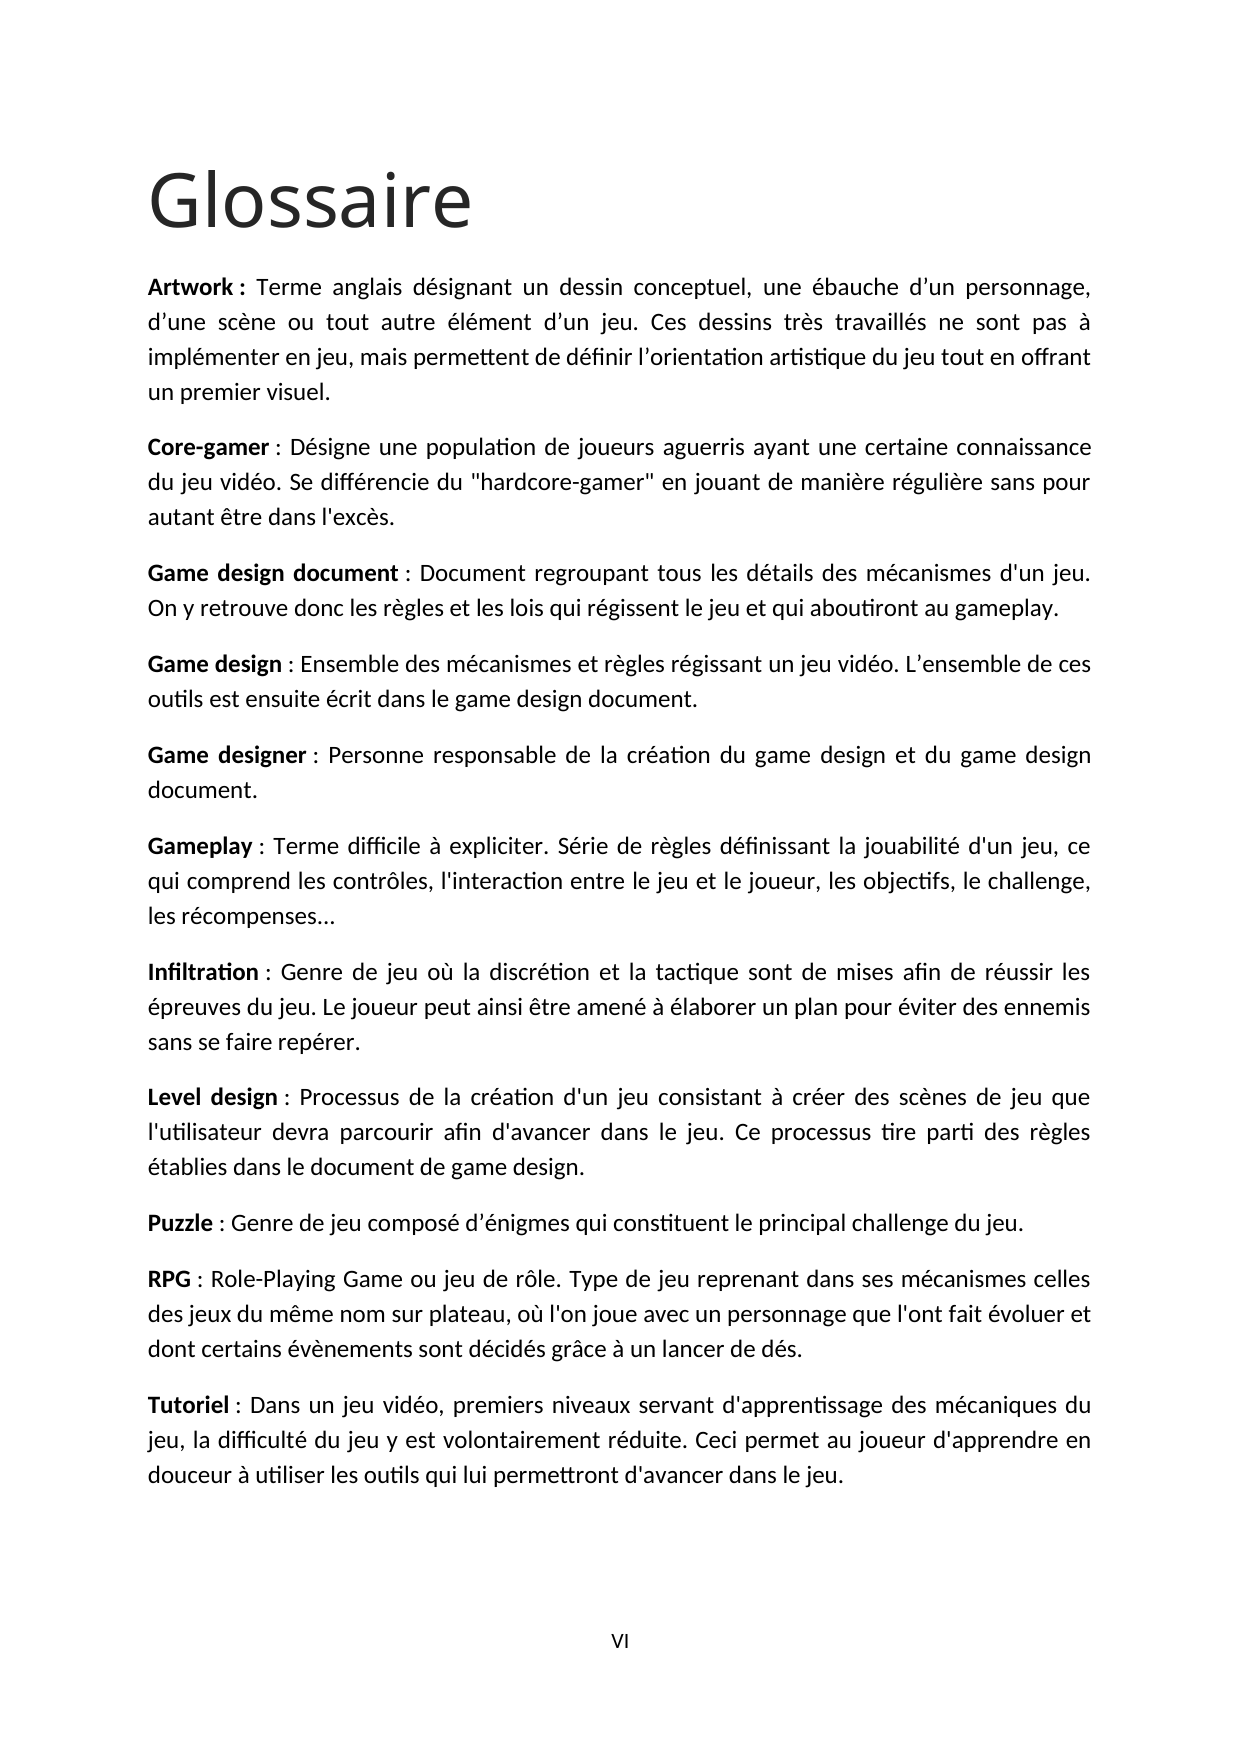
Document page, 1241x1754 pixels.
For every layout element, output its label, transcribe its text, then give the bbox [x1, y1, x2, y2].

text Core-gamer : Désigne une population de joueurs aguerris ayant une certaine connaissance du jeu vidéo. Se différencie du "hardcore-gamer" en jouant de manière régulière sans pour autant être dans l'excès. [148, 431, 1093, 532]
text Puzzle : Genre de jeu composé d’énigmes qui constituent le principal challenge du jeu. [148, 1207, 1093, 1238]
text RPG : Role-Playing Game ou jeu de rôle. Type de jeu reprenant dans ses mécanismes celles des jeux du même nom sur plateau, où l'on joue avec un personnage que l'ont fait évoluer et dont certains évènements sont décidés grâce à un lancer de dés. [148, 1263, 1093, 1364]
text Artwork : Terme anglais désignant un dessin conceptuel, une ébauche d’un personnage, d’une scène ou tout autre élément d’un jeu. Ces dessins très travaillés ne sont pas à implémenter en jeu, mais permettent de définir l’orientation artistique du jeu tout en offrant un premier visuel. [148, 271, 1093, 406]
text Level design : Processus de la création d'un jeu consistant à créer des scènes de jeu que l'utilisateur devra parcourir afin d'avancer dans le jeu. Ce processus tire parti des règles établies dans le document de game design. [148, 1081, 1093, 1182]
title Glossaire [148, 148, 1093, 250]
text Game design : Ensemble des mécanismes et règles régissant un jeu vidéo. L’ensemble de ces outils est ensuite écrit dans le game design document. [148, 648, 1093, 714]
text Game design document : Document regroupant tous les détails des mécanismes d'un jeu. On y retrouve donc les règles et les lois qui régissent le jeu et qui aboutiront au gameplay. [148, 557, 1093, 623]
text Infiltration : Genre de jeu où la discrétion et la tactique sont de mises afin de réussir les épreuves du jeu. Le joueur peut ainsi être amené à élaborer un plan pour éviter des ennemis sans se faire repérer. [148, 956, 1093, 1056]
text Game designer : Personne responsable de la création du game design et du game design document. [148, 739, 1093, 804]
text Tutoriel : Dans un jeu vidéo, premiers niveaux servant d'apprentissage des mécaniques du jeu, la difficulté du jeu y est volontairement réduite. Ceci permet au joueur d'apprendre en douceur à utiliser les outils qui lui permettront d'avancer dans le jeu. [148, 1389, 1093, 1489]
text Gameplay : Terme difficile à expliciter. Série de règles définissant la jouabilité d'un jeu, ce qui comprend les contrôles, l'interaction entre le jeu et le joueur, les objectifs, le challenge, les récompenses... [148, 830, 1093, 930]
